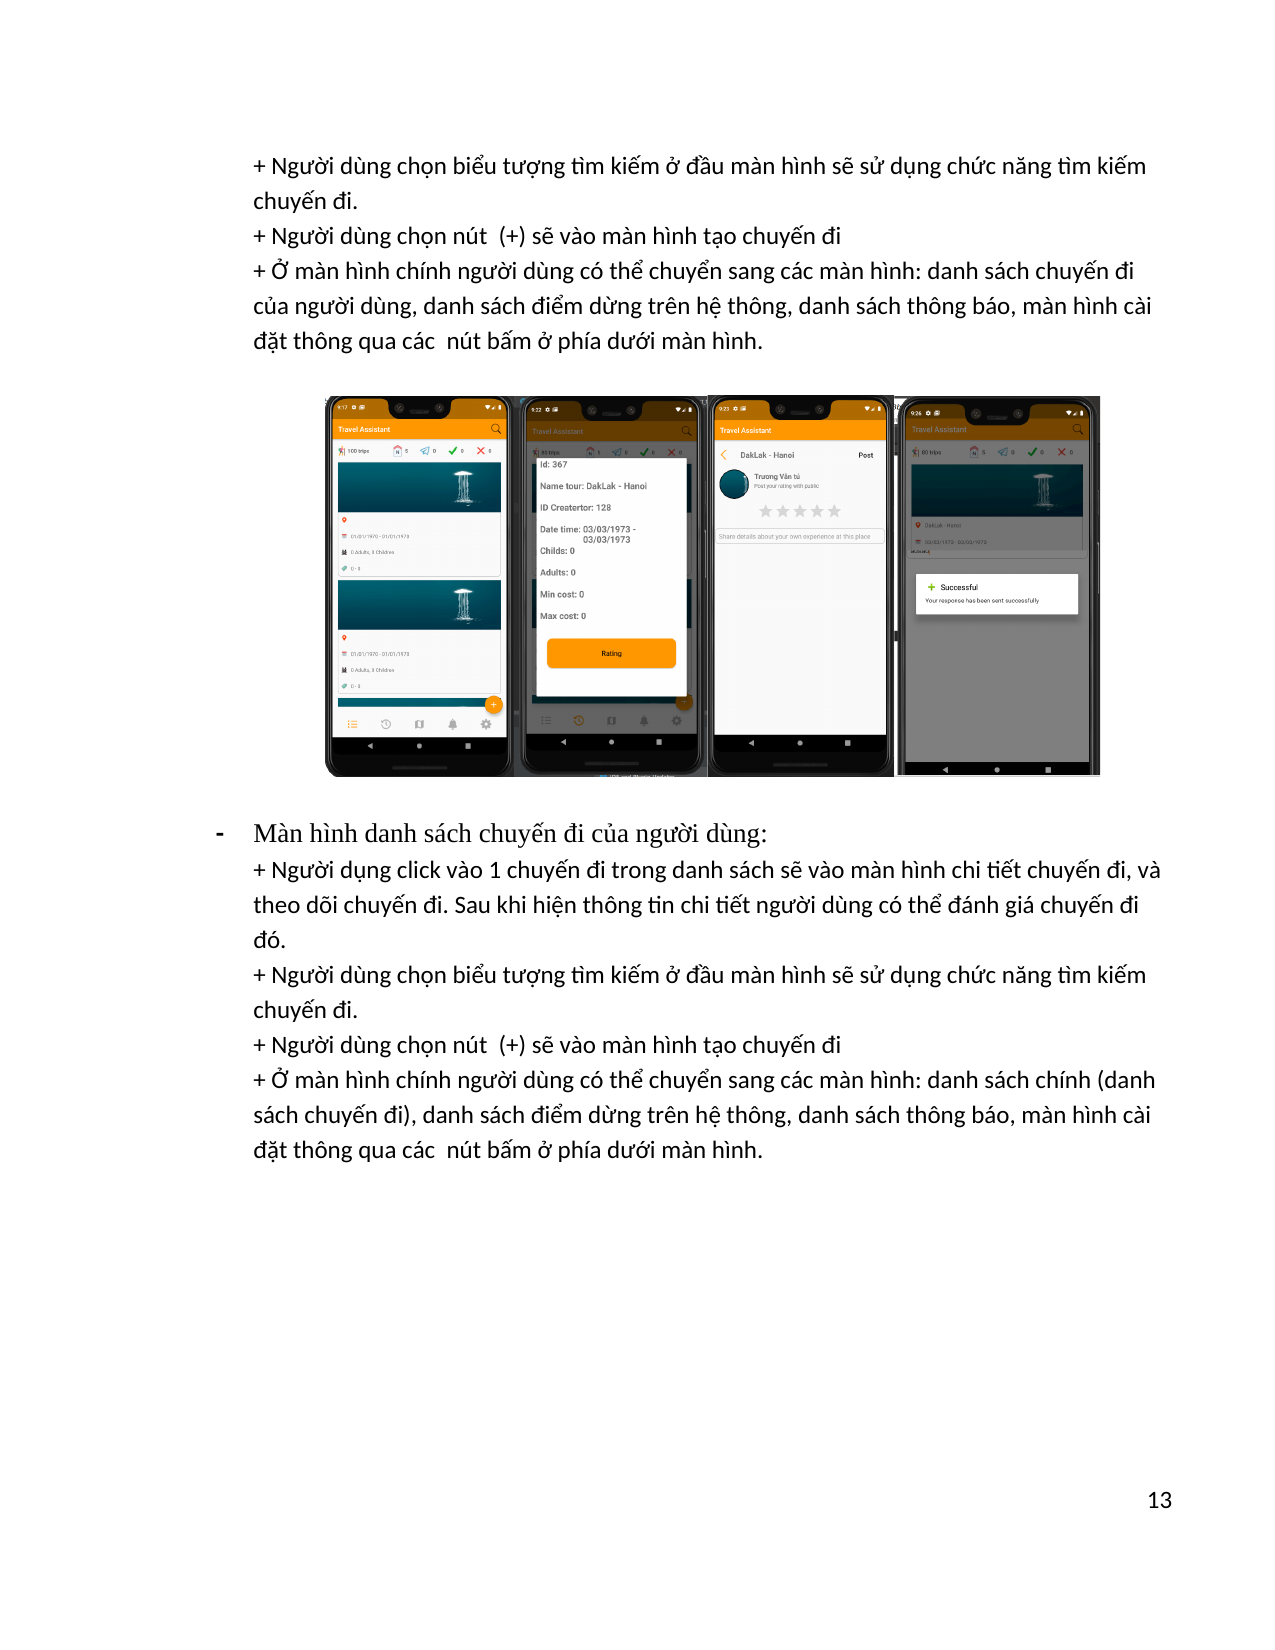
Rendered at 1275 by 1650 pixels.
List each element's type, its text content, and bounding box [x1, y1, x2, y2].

list + Người dùng chọn nút (+) sẽ vào màn hình tạo chuyến đi [253, 1029, 1172, 1060]
list + Ở màn hình chính người dùng có thể chuyển sang các màn hình: danh sách chuyến đi của người dùng, danh sách điểm dừng trên hệ thông, danh sách thông báo, màn hình cài đặt thông qua các nút bấm ở phía dưới màn hình. [253, 255, 1172, 356]
list + Người dùng chọn biểu tượng tìm kiếm ở đầu màn hình sẽ sử dụng chức năng tìm kiếm chuyến đi. [253, 150, 1172, 216]
picture [325, 395, 1101, 777]
list + Người dụng click vào 1 chuyến đi trong danh sách sẽ vào màn hình chi tiết chuyến đi, và theo dõi chuyến đi. Sau khi hiện thông tin chi tiết người dùng có thể đánh giá chuyến đi đó. [253, 854, 1172, 955]
list + Người dùng chọn nút (+) sẽ vào màn hình tạo chuyến đi [253, 220, 1172, 251]
list + Ở màn hình chính người dùng có thể chuyển sang các màn hình: danh sách chính (danh sách chuyến đi), danh sách điểm dừng trên hệ thông, danh sách thông báo, màn hình cài đặt thông qua các nút bấm ở phía dưới màn hình. [253, 1064, 1172, 1165]
list Màn hình danh sách chuyến đi của người dùng: [216, 817, 1172, 849]
list + Người dùng chọn biểu tượng tìm kiếm ở đầu màn hình sẽ sử dụng chức năng tìm kiếm chuyến đi. [253, 959, 1172, 1025]
